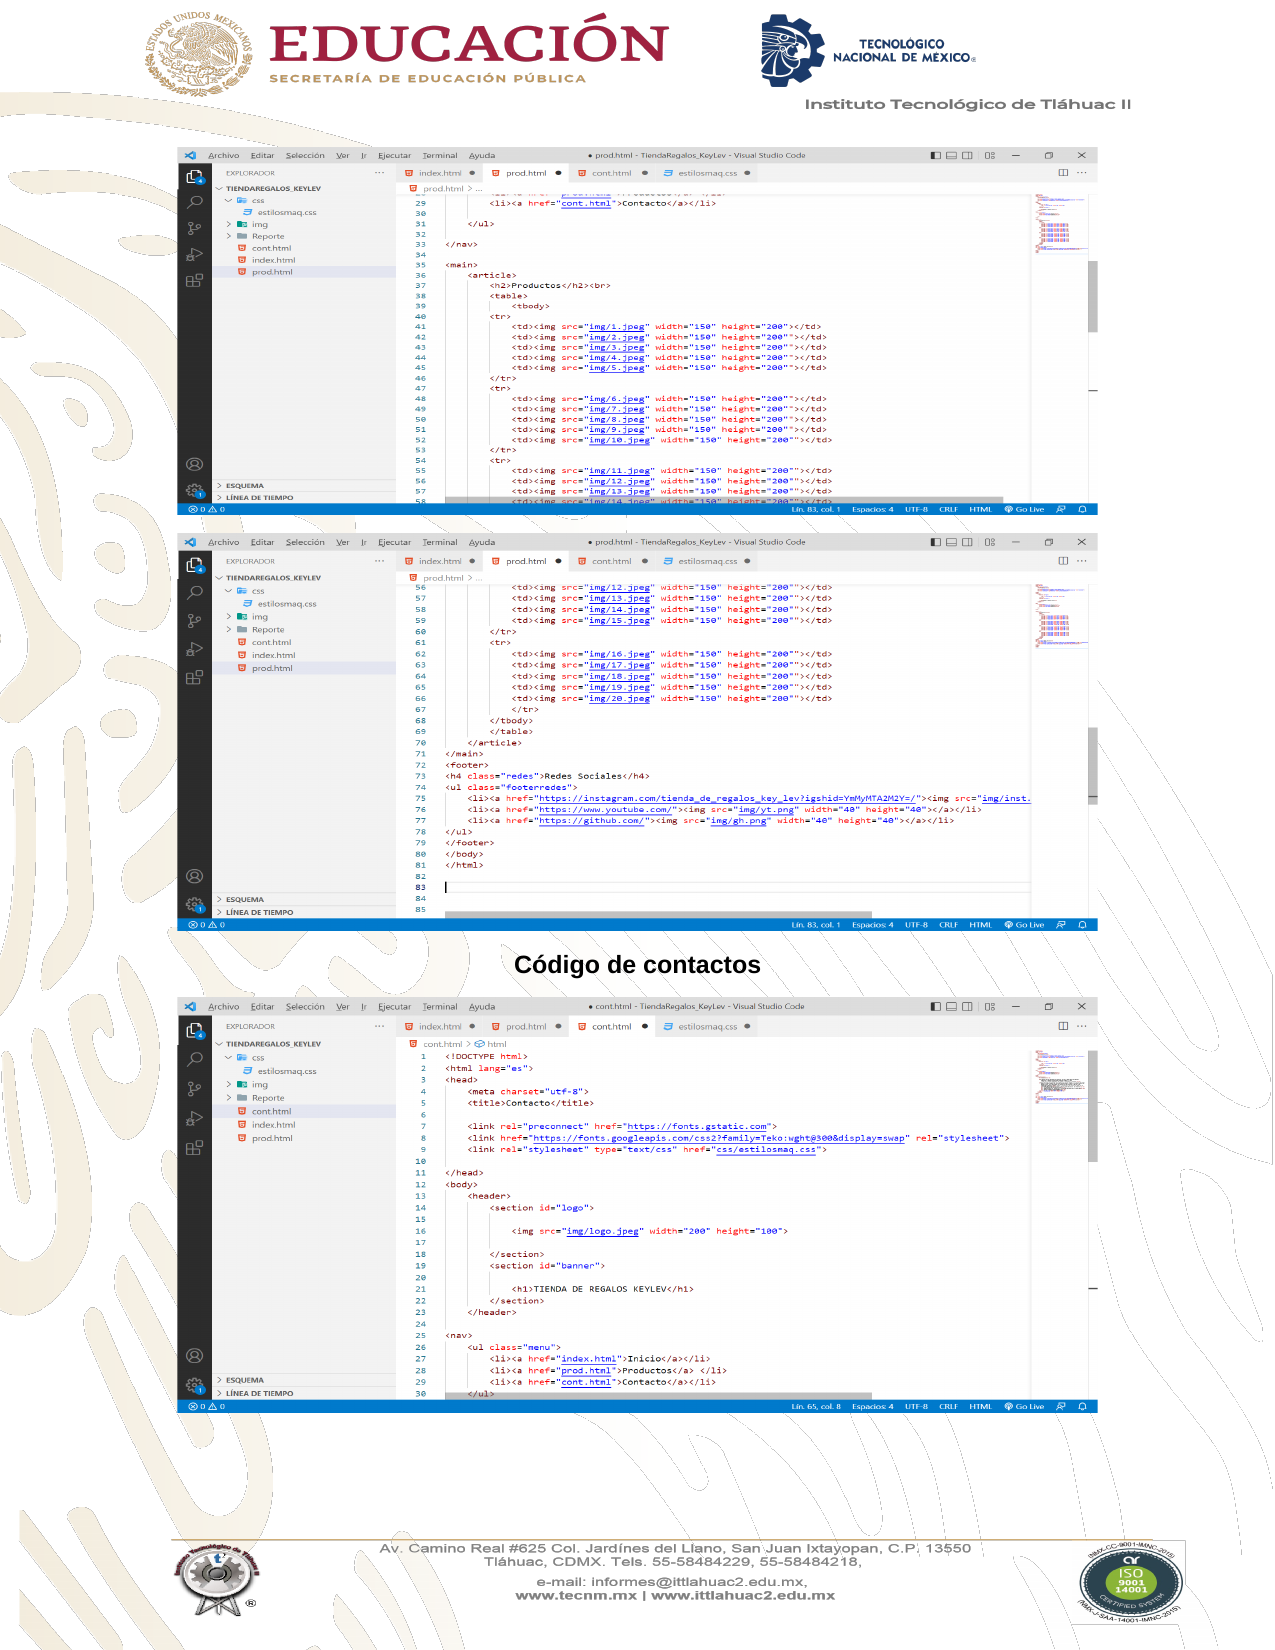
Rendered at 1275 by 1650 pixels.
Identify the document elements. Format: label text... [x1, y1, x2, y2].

picture [0, 12, 1273, 1650]
text Código de contactos [177, 950, 1098, 979]
